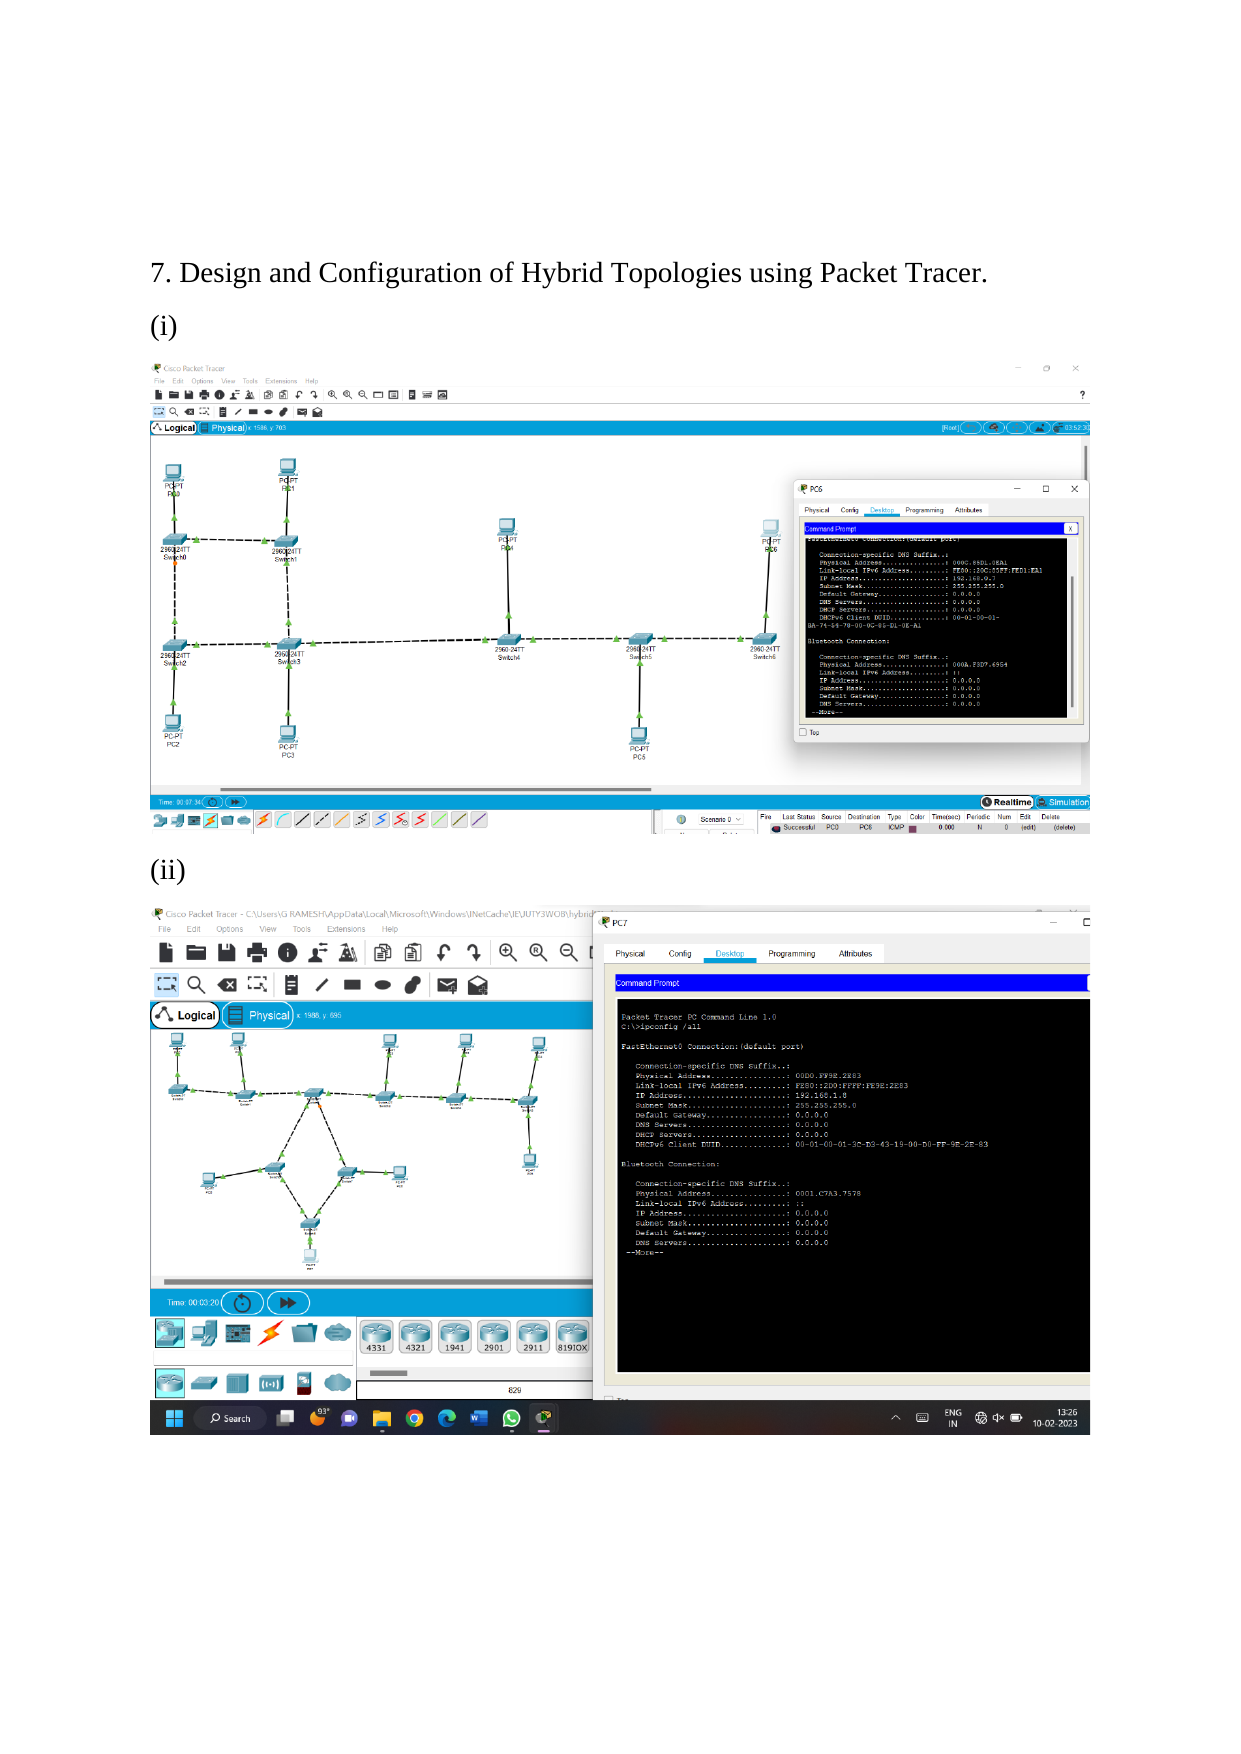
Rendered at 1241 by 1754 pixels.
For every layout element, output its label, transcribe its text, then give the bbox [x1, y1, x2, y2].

text (ii) [150, 852, 1090, 886]
picture [990, 424, 997, 431]
picture [281, 1299, 294, 1307]
picture [150, 905, 1091, 1435]
picture [150, 361, 1090, 834]
text 7. Design and Configuration of Hybrid Topologies using Packet Tracer. [150, 256, 1090, 289]
text (i) [150, 308, 1090, 342]
